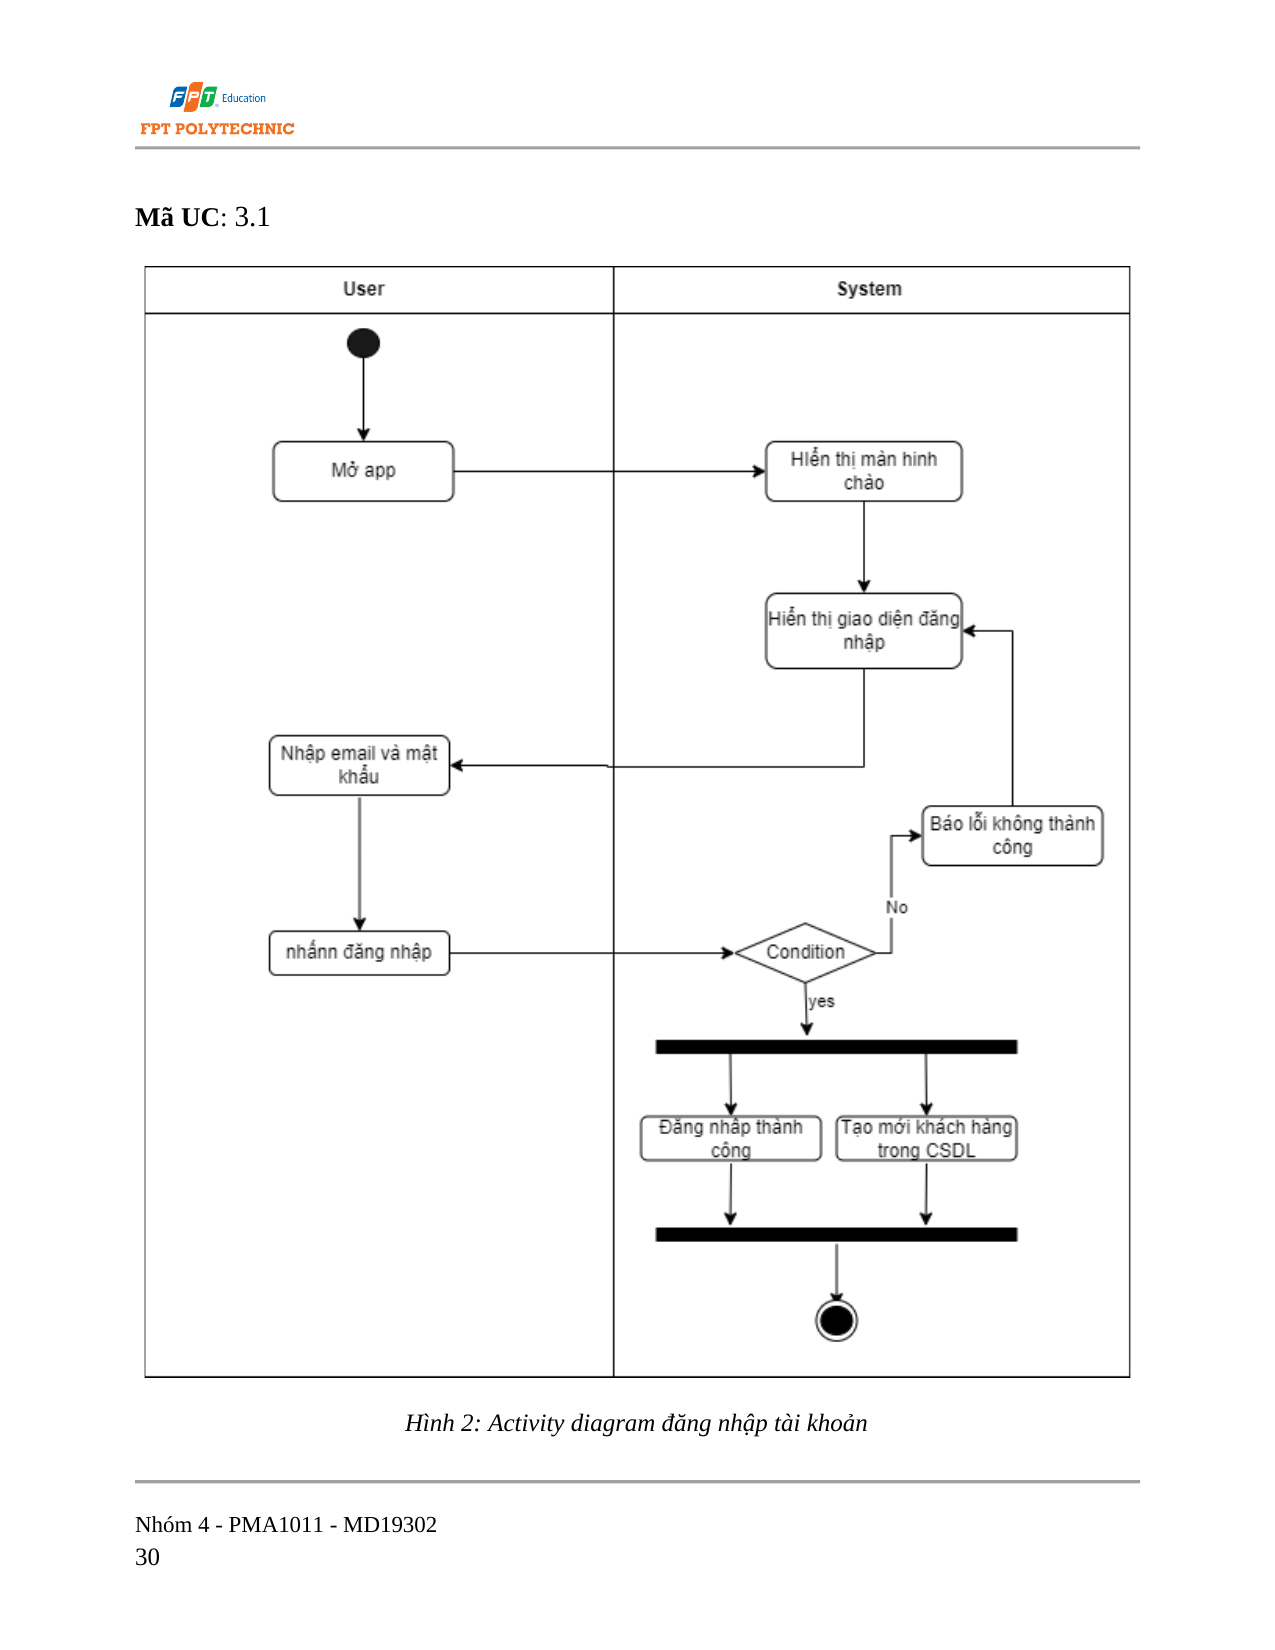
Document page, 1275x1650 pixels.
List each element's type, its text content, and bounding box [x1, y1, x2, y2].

text Hình 2: Activity diagram đăng nhập tài khoản [135, 1408, 1140, 1437]
picture [135, 75, 299, 147]
text Mã UC: 3.1 [135, 199, 1140, 233]
picture [144, 266, 1131, 1378]
